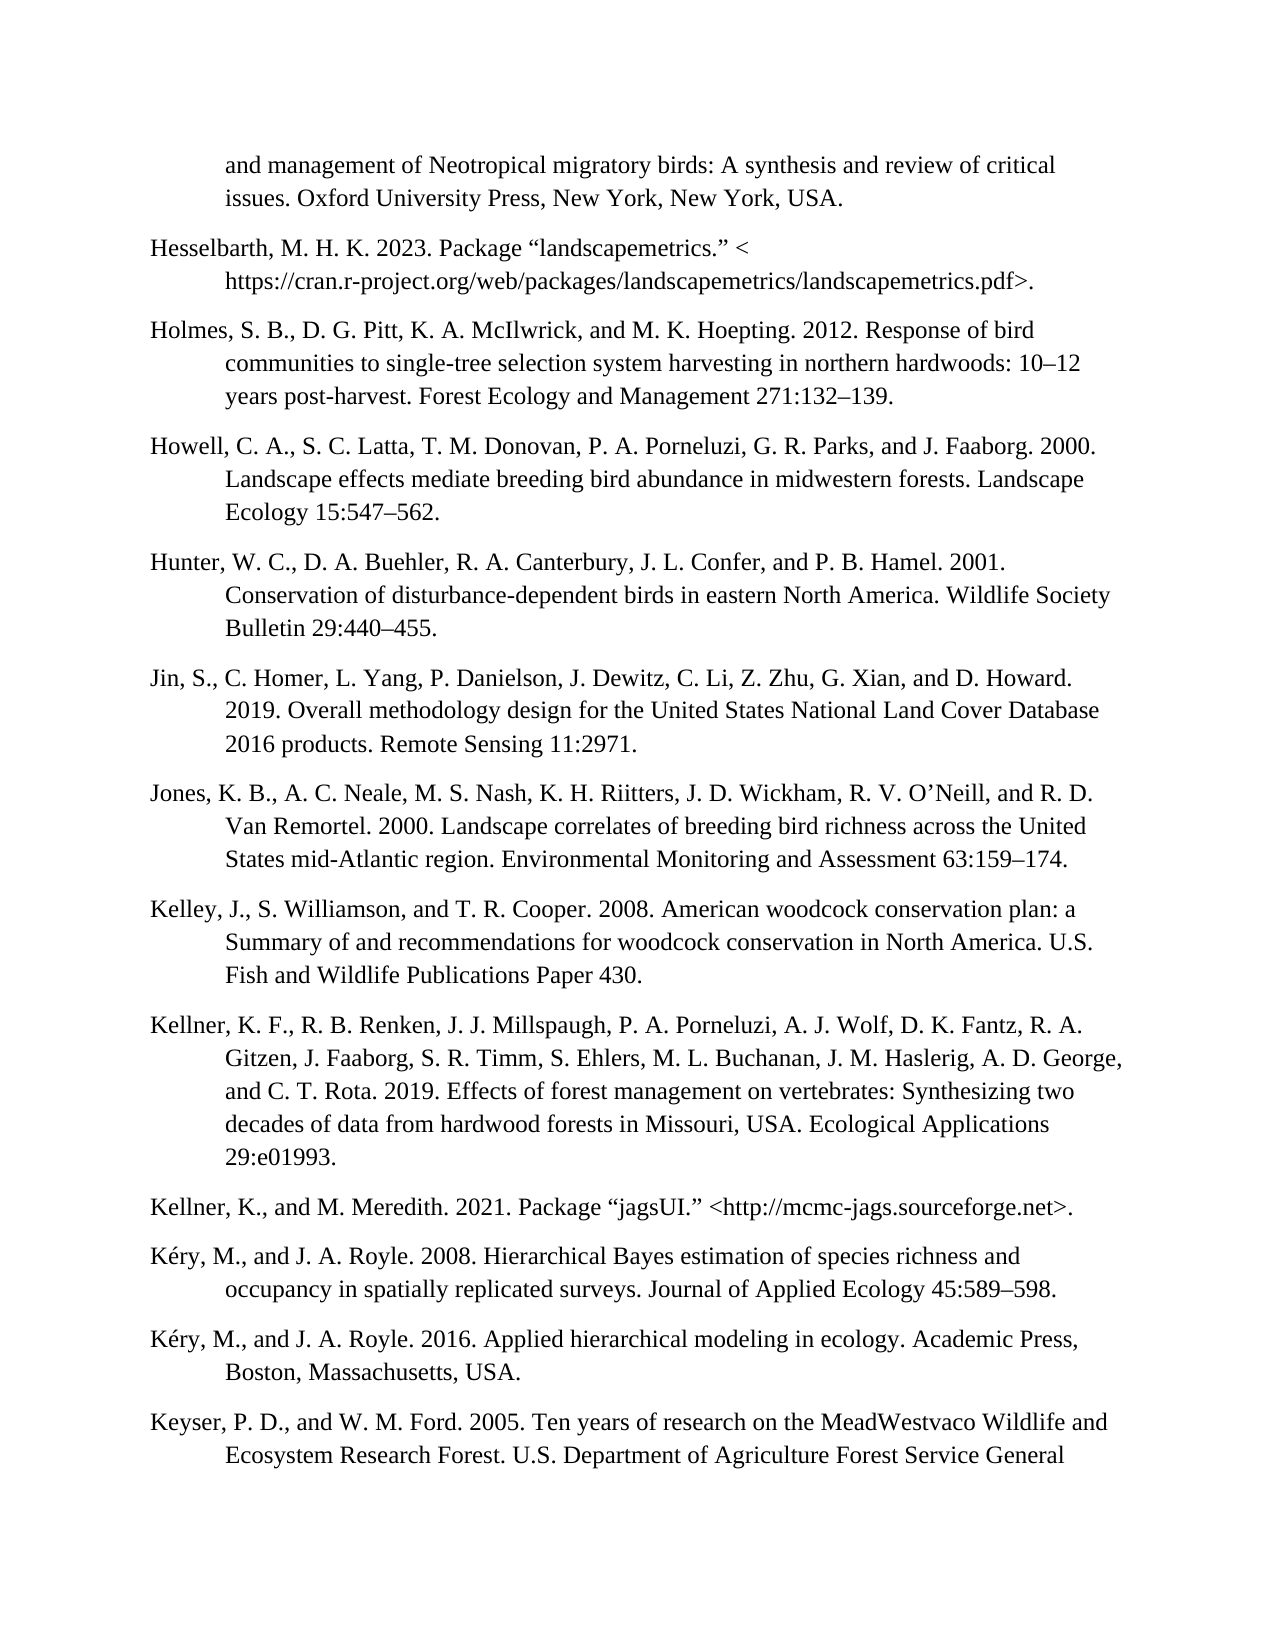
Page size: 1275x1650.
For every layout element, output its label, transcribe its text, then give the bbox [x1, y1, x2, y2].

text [150, 1407, 1125, 1468]
text Jin, S., C. Homer, L. Yang, P. Danielson, J. Dewitz, C. Li, Z. Zhu, G. Xian, and D. Howard. 2019. Overall methodology design for the United States National Land Cover Database 2016 products. Remote Sensing 11:2971. [150, 663, 1125, 757]
text Kelley, J., S. Williamson, and T. R. Cooper. 2008. American woodcock conservation plan: a Summary of and recommendations for woodcock conservation in North America. U.S. Fish and Wildlife Publications Paper 430. [150, 894, 1125, 989]
text Kéry, M., and J. A. Royle. 2008. Hierarchical Bayes estimation of species richness and occupancy in spatially replicated surveys. Journal of Applied Ecology 45:589–598. [150, 1241, 1125, 1303]
text Hesselbarth, M. H. K. 2023. Package “landscapemetrics.” < https://cran.r-project.org/web/packages/landscapemetrics/landscapemetrics.pdf>. [150, 233, 1125, 294]
text Holmes, S. B., D. G. Pitt, K. A. McIlwrick, and M. K. Hoepting. 2012. Response of bird communities to single-tree selection system harvesting in northern hardwoods: 10–12 years post-harvest. Forest Ecology and Management 271:132–139. [150, 315, 1125, 410]
text Kellner, K. F., R. B. Renken, J. J. Millspaugh, P. A. Porneluzi, A. J. Wolf, D. K. Fantz, R. A. Gitzen, J. Faaborg, S. R. Timm, S. Ehlers, M. L. Buchanan, J. M. Haslerig, A. D. George, and C. T. Rota. 2019. Effects of forest management on vertebrates: Synthesizing two decades of data from hardwood forests in Missouri, USA. Ecological Applications 29:e01993. [150, 1010, 1125, 1171]
text Kellner, K., and M. Meredith. 2021. Package “jagsUI.” <http://mcmc-jags.sourceforge.net>. [150, 1192, 1125, 1220]
text Jones, K. B., A. C. Neale, M. S. Nash, K. H. Riitters, J. D. Wickham, R. V. O’Neill, and R. D. Van Remortel. 2000. Landscape correlates of breeding bird richness across the United States mid-Atlantic region. Environmental Monitoring and Assessment 63:159–174. [150, 778, 1125, 873]
text Howell, C. A., S. C. Latta, T. M. Donovan, P. A. Porneluzi, G. R. Parks, and J. Faaborg. 2000. Landscape effects mediate breeding bird abundance in midwestern forests. Landscape Ecology 15:547–562. [150, 431, 1125, 526]
text Hunter, W. C., D. A. Buehler, R. A. Canterbury, J. L. Confer, and P. B. Hamel. 2001. Conservation of disturbance-dependent birds in eastern North America. Wildlife Society Bulletin 29:440–455. [150, 547, 1125, 642]
text Kéry, M., and J. A. Royle. 2016. Applied hierarchical modeling in ecology. Academic Press, Boston, Massachusetts, USA. [150, 1324, 1125, 1386]
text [150, 150, 1125, 212]
